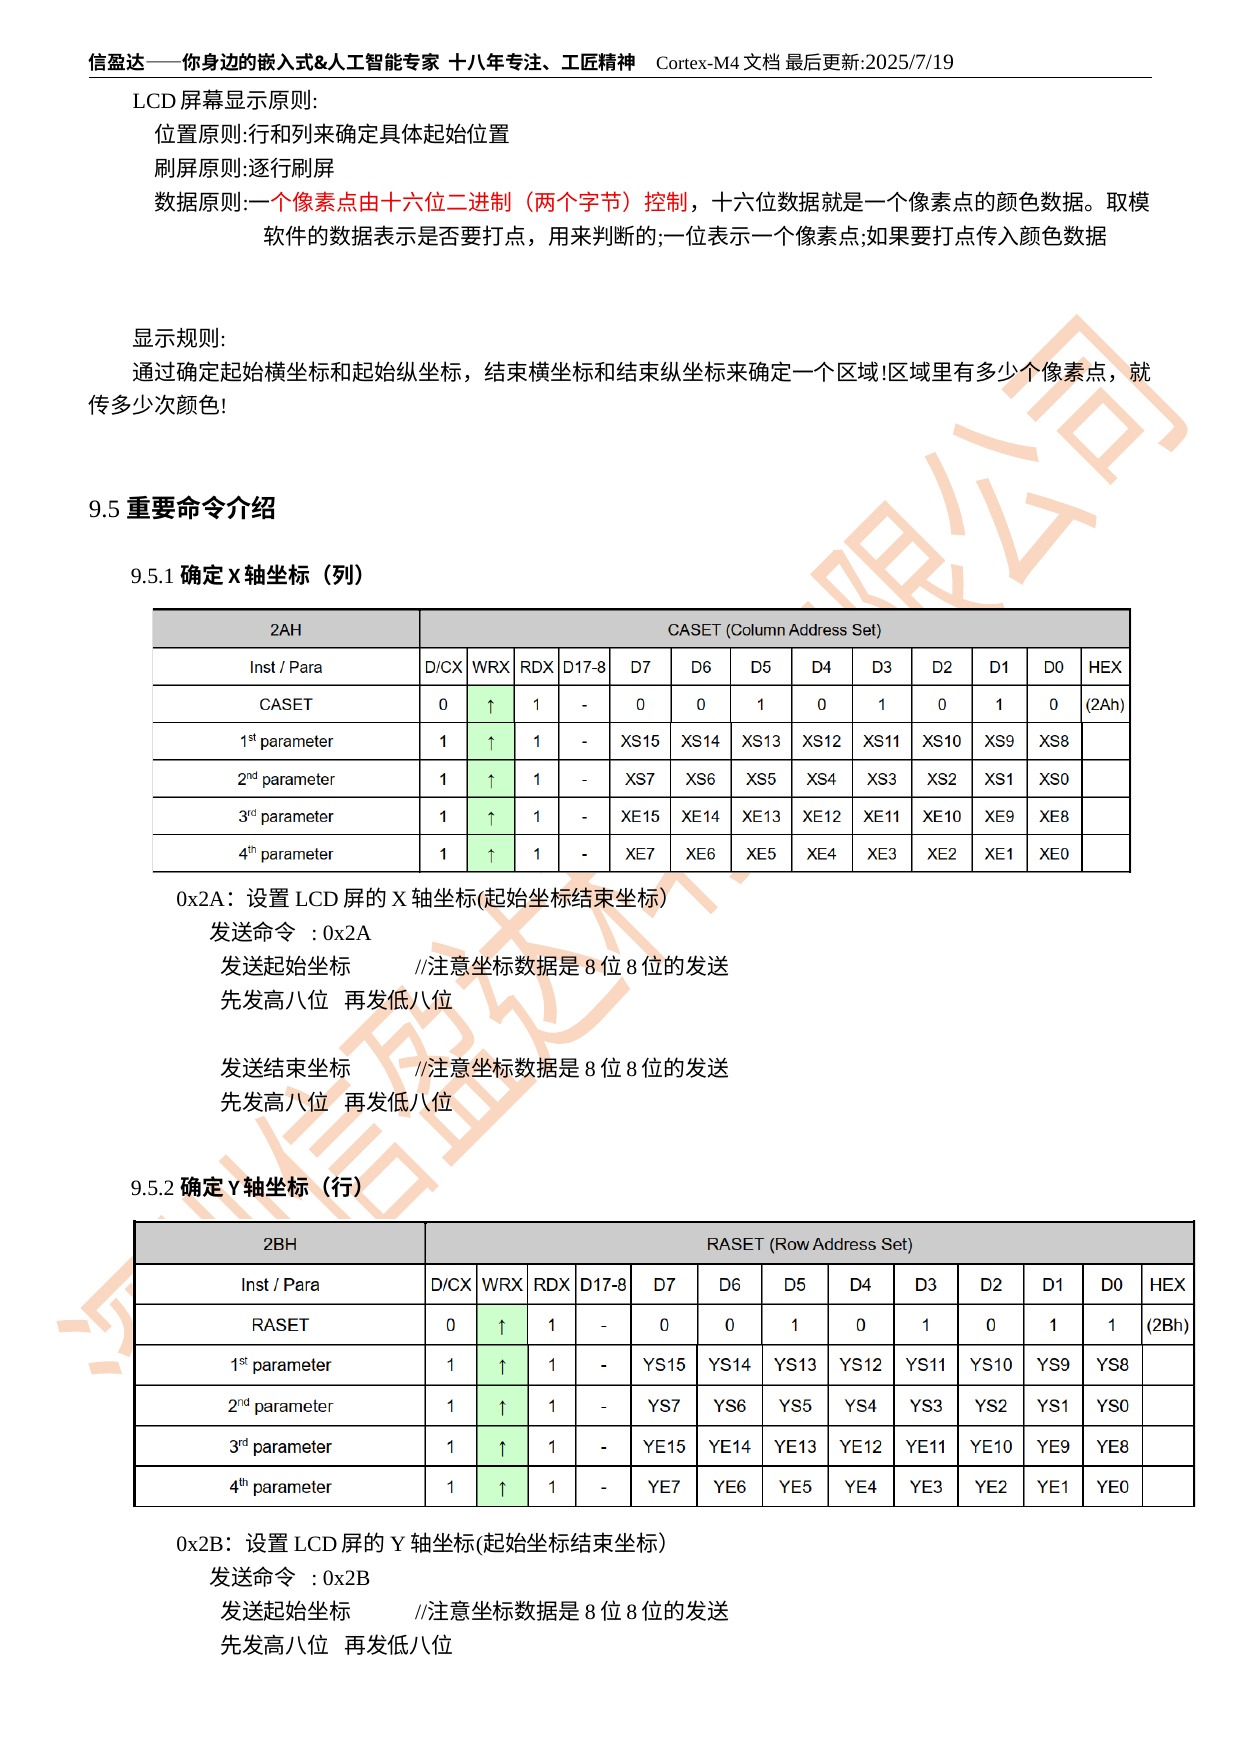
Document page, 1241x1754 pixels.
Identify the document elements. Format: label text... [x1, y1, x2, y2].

picture [152, 608, 1132, 873]
text 发送起始坐标 //注意坐标数据是8位8位的发送 [89, 948, 1152, 982]
text 显示规则: [89, 319, 1152, 353]
text 发送命令 : 0x2B [89, 1559, 1152, 1593]
text 位置原则:行和列来确定具体起始位置 [89, 116, 1152, 150]
text 发送起始坐标 //注意坐标数据是8位8位的发送 [89, 1593, 1152, 1627]
subtitle 确定X轴坐标（列） [89, 557, 1152, 591]
subtitle 确定Y轴坐标（行） [89, 1168, 1152, 1202]
text 0x2A：设置LCD屏的X轴坐标(起始坐标结束坐标） [89, 880, 1152, 914]
text 发送结束坐标 //注意坐标数据是8位8位的发送 [89, 1049, 1152, 1083]
text 先发高八位 再发低八位 [89, 1627, 1152, 1661]
text 发送命令 : 0x2A [89, 914, 1152, 948]
text 通过确定起始横坐标和起始纵坐标，结束横坐标和结束纵坐标来确定一个区域!区域里有多少个像素点，就传多少次颜色! [89, 353, 1152, 421]
text 先发高八位 再发低八位 [89, 982, 1152, 1016]
text LCD屏幕显示原则: [89, 82, 1152, 116]
text 先发高八位 再发低八位 [89, 1083, 1152, 1117]
subtitle 重要命令介绍 [89, 472, 1152, 540]
text 数据原则:一个像素点由十六位二进制（两个字节）控制，十六位数据就是一个像素点的颜色数据。取模软件的数据表示是否要打点，用来判断的;一位表示一个像素点;如果要打点传入颜色数据 [154, 184, 1152, 252]
text 0x2B：设置LCD屏的Y轴坐标(起始坐标结束坐标） [89, 1525, 1152, 1559]
text 刷屏原则:逐行刷屏 [89, 150, 1152, 184]
picture [132, 1219, 1196, 1507]
